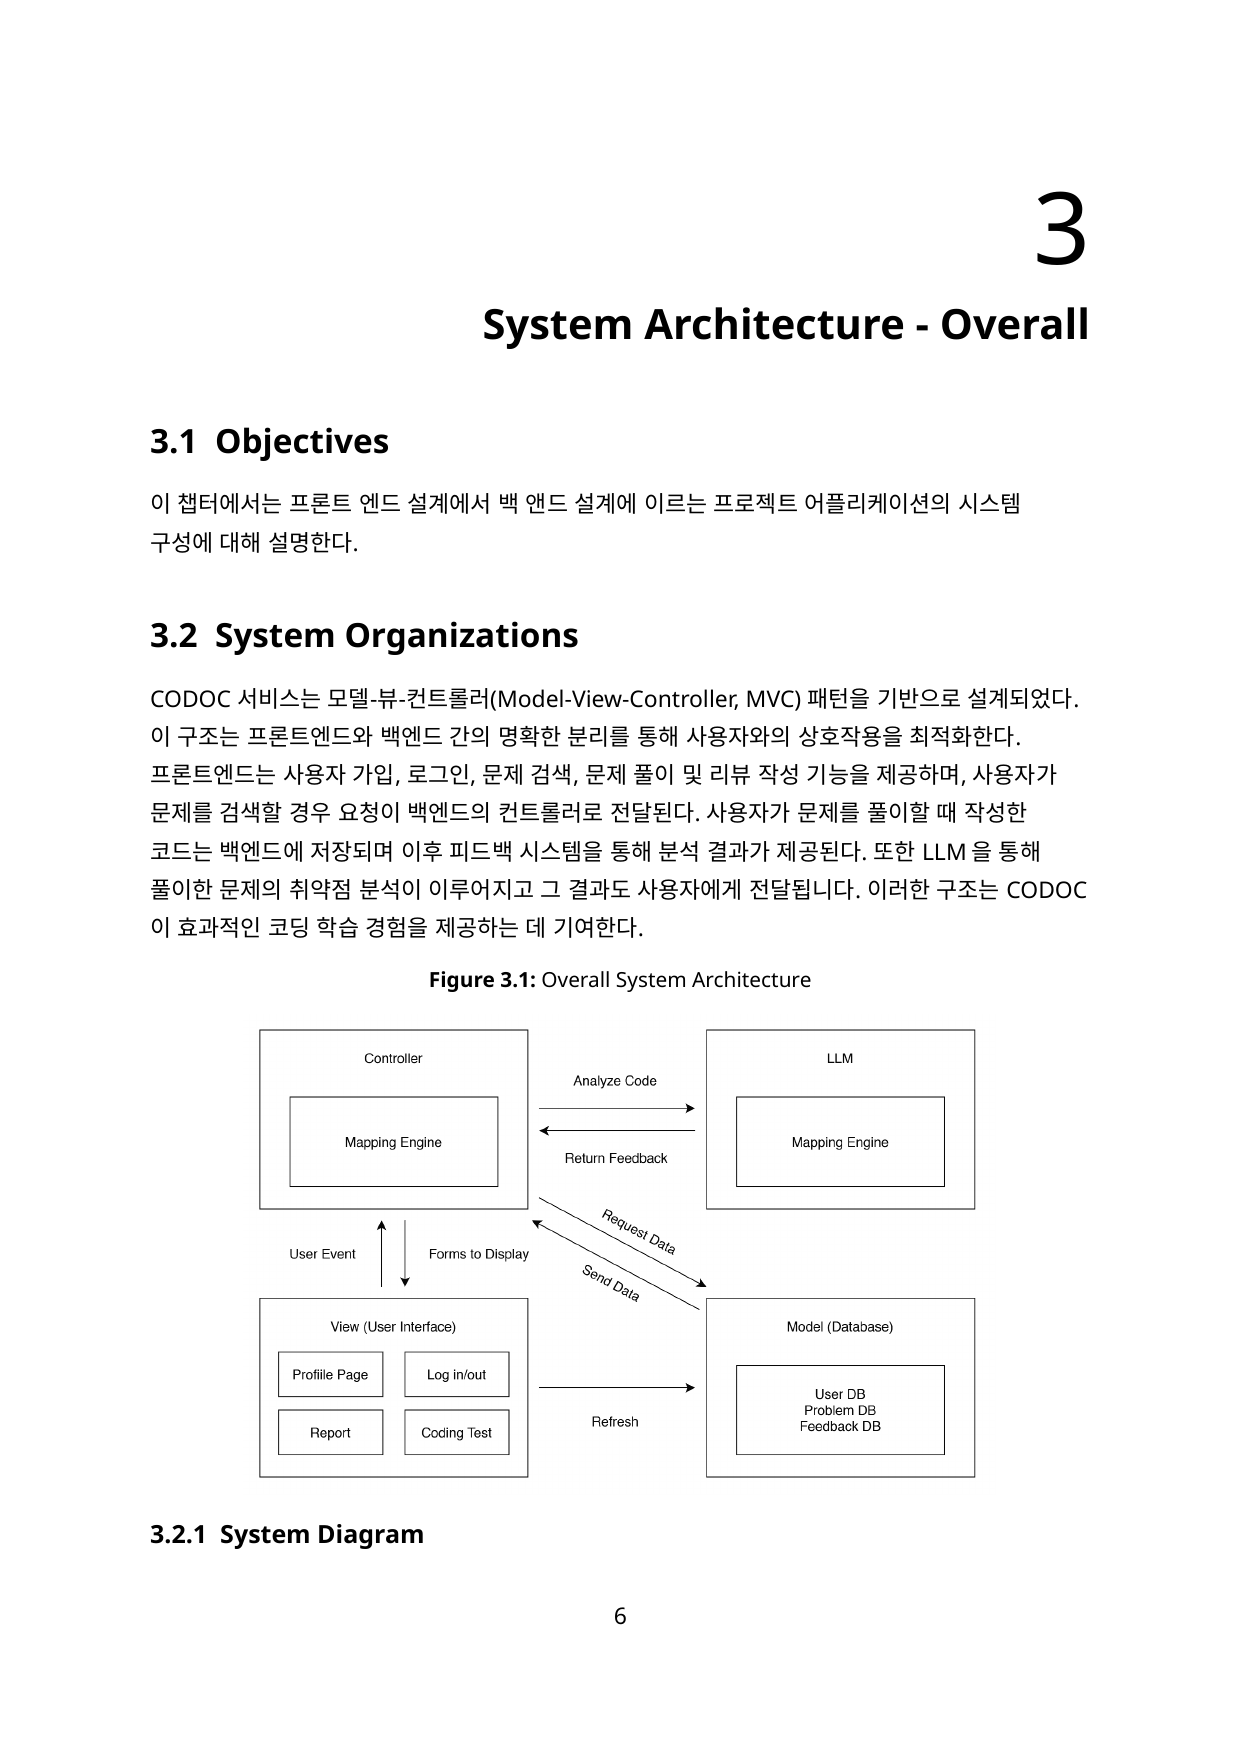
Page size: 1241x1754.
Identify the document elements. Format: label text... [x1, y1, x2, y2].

picture [243, 1014, 996, 1495]
text 3.2 System Organizations [150, 612, 1090, 657]
text CODOC 서비스는 모델-뷰-컨트롤러(Model-View-Controller, MVC) 패턴을 기반으로 설계되었다. 이 구조는 프론트엔드와 백엔드 간의 명확한 분리를 통해 사용자와의 상호작용을 최적화한다. 프론트엔드는 사용자 가입, 로그인, 문제 검색, 문제 풀이 및 리뷰 작성 기능을 제공하며, 사용자가 문제를 검색할 경우 요청이 백엔드의 컨트롤러로 전달된다. 사용자가 문제를 풀이할 때 작성한 코드는 백엔드에 저장되며 이후 피드백 시스템을 통해 분석 결과가 제공된다. 또한 LLM을 통해 풀이한 문제의 취약점 분석이 이루어지고 그 결과도 사용자에게 전달됩니다. 이러한 구조는 CODOC이 효과적인 코딩 학습 경험을 제공하는 데 기여한다. [150, 681, 1090, 943]
text 이 챕터에서는 프론트 엔드 설계에서 백 앤드 설계에 이르는 프로젝트 어플리케이션의 시스템 구성에 대해 설명한다. [150, 486, 1090, 558]
text 3 [150, 177, 1090, 286]
text Figure 3.1: Overall System Architecture [150, 965, 1090, 993]
text 3.1 Objectives [150, 417, 1090, 463]
text System Architecture - Overall [150, 303, 1090, 348]
text 3.2.1 System Diagram [150, 1517, 1090, 1551]
